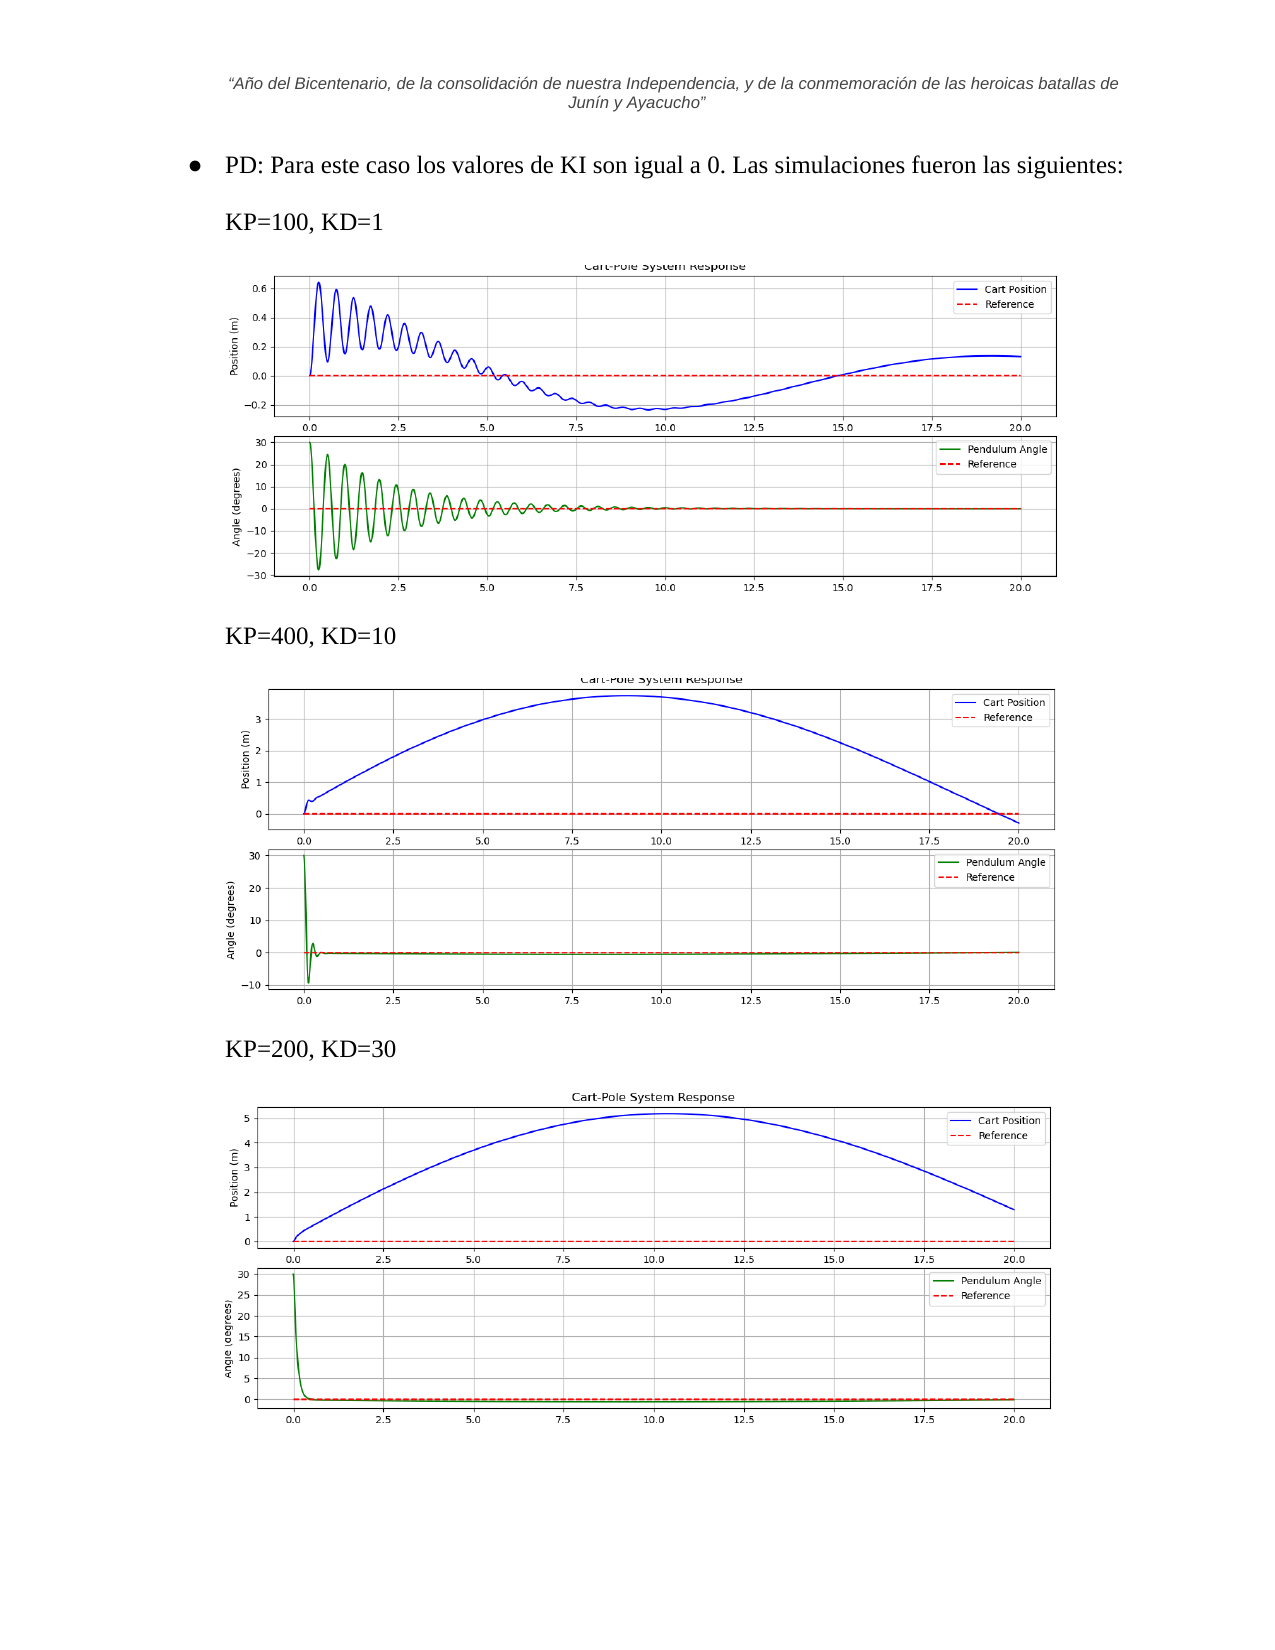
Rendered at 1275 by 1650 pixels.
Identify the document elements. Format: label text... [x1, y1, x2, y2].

text KP=200, KD=30 [225, 1034, 1125, 1063]
picture [225, 678, 1057, 1006]
text KP=100, KD=1 [225, 207, 1125, 236]
list PD: Para este caso los valores de KI son igual a 0. Las simulaciones fueron las siguientes: [187, 150, 1125, 179]
picture [225, 1091, 1054, 1425]
picture [225, 265, 1062, 593]
text KP=400, KD=10 [225, 621, 1125, 650]
